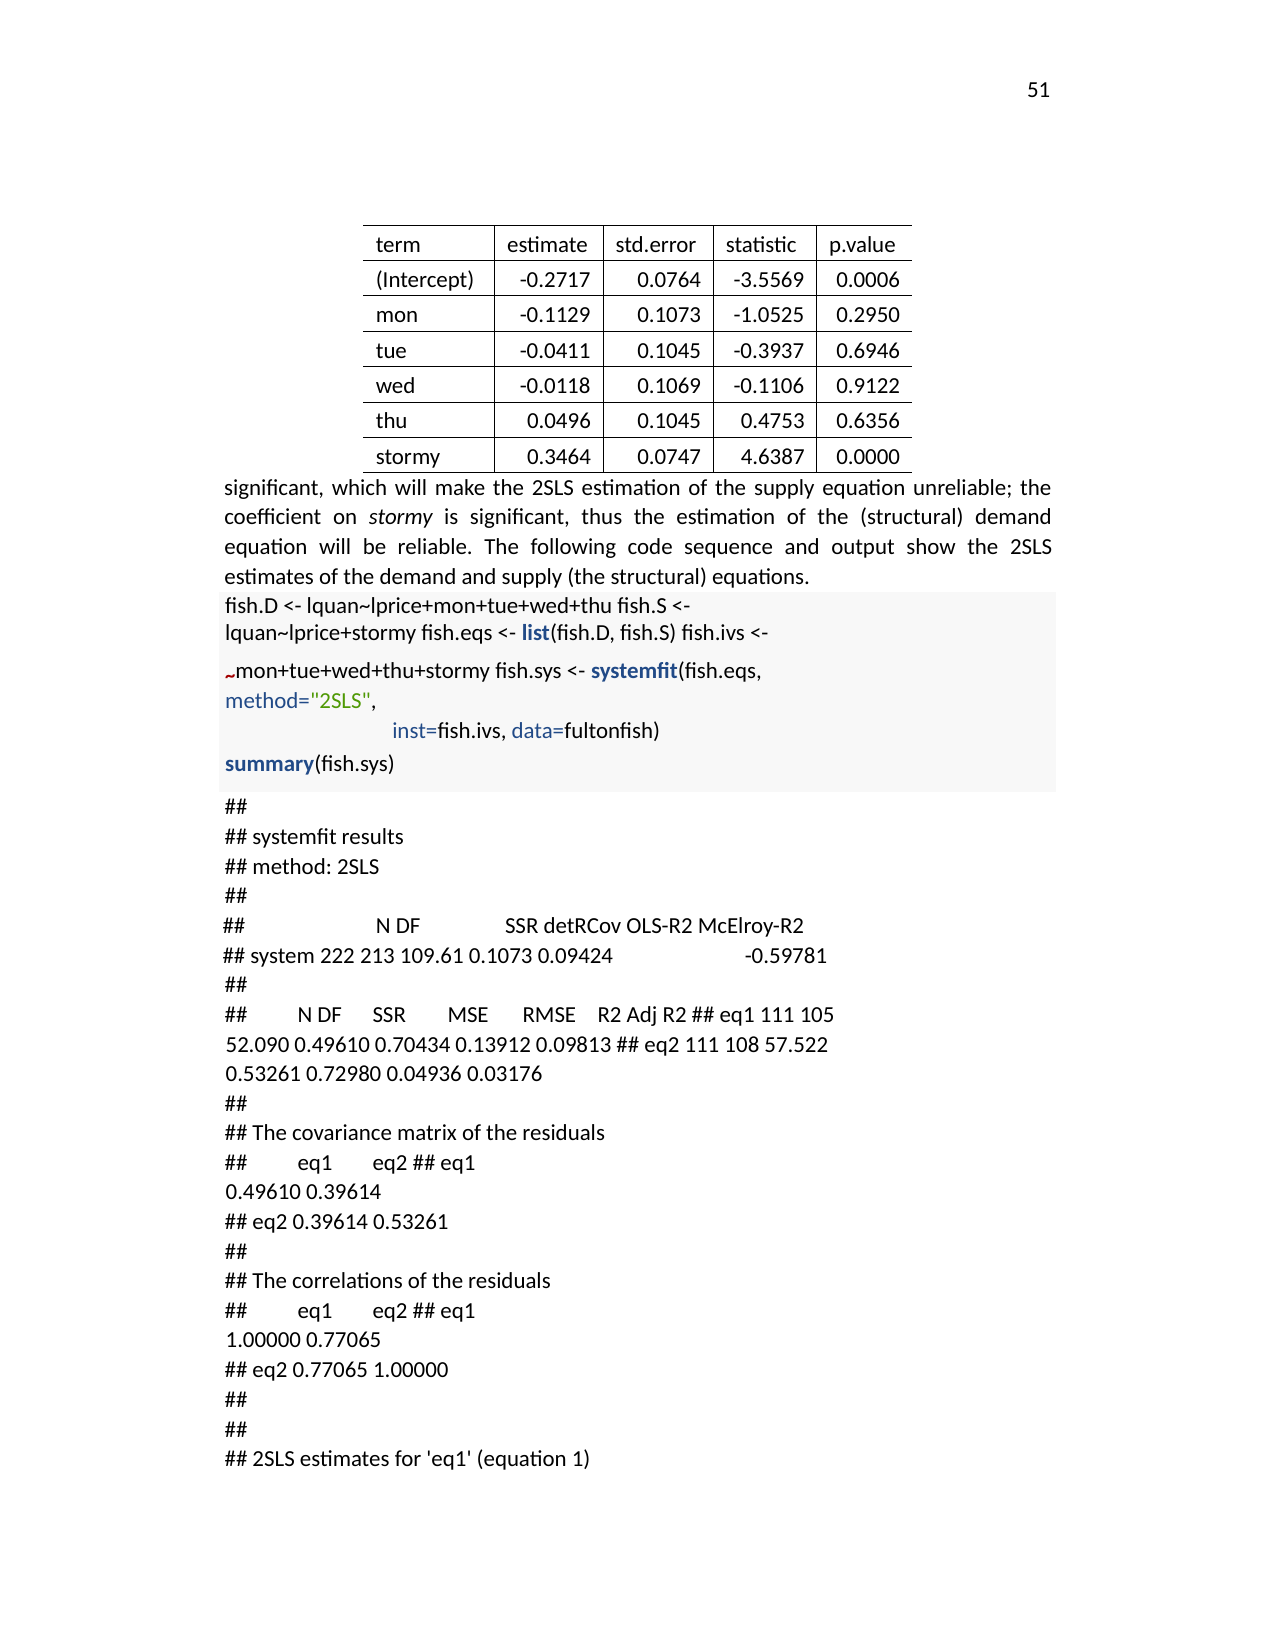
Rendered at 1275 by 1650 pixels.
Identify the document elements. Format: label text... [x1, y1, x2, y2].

table_cell -0.3937 [714, 332, 816, 366]
table_cell 0.1069 [604, 367, 713, 401]
table_cell 0.6946 [817, 332, 912, 366]
table_cell 0.0747 [604, 438, 713, 472]
table_cell 0.0496 [495, 403, 603, 437]
text ## method: 2SLS [224, 852, 1054, 880]
table_header p.value [817, 226, 912, 260]
text ## N DF SSR detRCov OLS-R2 McElroy-R2 [222, 911, 1054, 939]
text ## eq1 eq2 ## eq1 0.49610 0.39614 [224, 1148, 511, 1206]
table_cell 0.4753 [714, 403, 816, 437]
table_cell mon [363, 296, 494, 331]
table_cell -0.1129 [495, 296, 603, 331]
table_cell -0.2717 [495, 261, 603, 295]
table_cell wed [363, 367, 494, 401]
text ## [224, 1385, 1054, 1413]
text ## [224, 971, 1054, 999]
table_cell 4.6387 [714, 438, 816, 472]
text ## [224, 1237, 1054, 1265]
text ## [224, 1415, 1054, 1443]
table_cell 0.0006 [817, 261, 912, 295]
text significant, which will make the 2SLS estimation of the supply equation unreliable; the coefficient on stormy is significant, thus the estimation of the (structural) demand equation will be reliable. The following code sequence and output show the 2SLS estimates of the demand and supply (the structural) equations. [224, 473, 1053, 590]
text ## system 222 213 109.61 0.1073 0.09424 -0.59781 [222, 941, 1054, 969]
table_cell -3.5569 [714, 261, 816, 295]
table_header term [363, 226, 494, 260]
text ## [224, 792, 1054, 821]
table_header fish.D <- lquan~lprice+mon+tue+wed+thu fish.S <- lquan~lprice+stormy fish.eqs <- list(fish.D, fish.S) fish.ivs <- ~mon+tue+wed+thu+stormy fish.sys <- systemfit(fish.eqs, method="2SLS", inst=fish.ivs, data=fultonfish) summary(fish.sys) [219, 592, 1056, 792]
table_cell 0.0764 [604, 261, 713, 295]
text ## [224, 882, 1054, 909]
text ## [224, 1089, 1054, 1117]
table_cell thu [363, 403, 494, 437]
table_cell -0.0118 [495, 367, 603, 401]
table_header statistic [714, 226, 816, 260]
text ## eq2 0.77065 1.00000 [224, 1355, 1054, 1383]
table_cell 0.2950 [817, 296, 912, 331]
table_cell -1.0525 [714, 296, 816, 331]
text ## The covariance matrix of the residuals [224, 1118, 1054, 1146]
table_header std.error [604, 226, 713, 260]
text ## 2SLS estimates for 'eq1' (equation 1) [224, 1444, 1054, 1472]
table_cell 0.1045 [604, 332, 713, 366]
table_cell 0.0000 [817, 438, 912, 472]
table_cell stormy [363, 438, 494, 472]
table_cell -0.0411 [495, 332, 603, 366]
text ## eq2 0.39614 0.53261 [224, 1207, 1054, 1235]
table_cell -0.1106 [714, 367, 816, 401]
text ## eq1 eq2 ## eq1 1.00000 0.77065 [224, 1296, 511, 1354]
table_cell 0.1073 [604, 296, 713, 331]
text ## N DF SSR MSE RMSE R2 Adj R2 ## eq1 111 105 52.090 0.49610 0.70434 0.13912 0.09813 ## eq2 111 108 57.522 0.53261 0.72980 0.04936 0.03176 [224, 1000, 881, 1087]
table_cell 0.9122 [817, 367, 912, 401]
text ## systemfit results [224, 822, 1054, 850]
table_header estimate [495, 226, 603, 260]
table_cell 0.1045 [604, 403, 713, 437]
text ## The correlations of the residuals [224, 1267, 1054, 1294]
table_cell tue [363, 332, 494, 366]
table_cell 0.3464 [495, 438, 603, 472]
table_cell (Intercept) [363, 261, 494, 295]
table_cell 0.6356 [817, 403, 912, 437]
